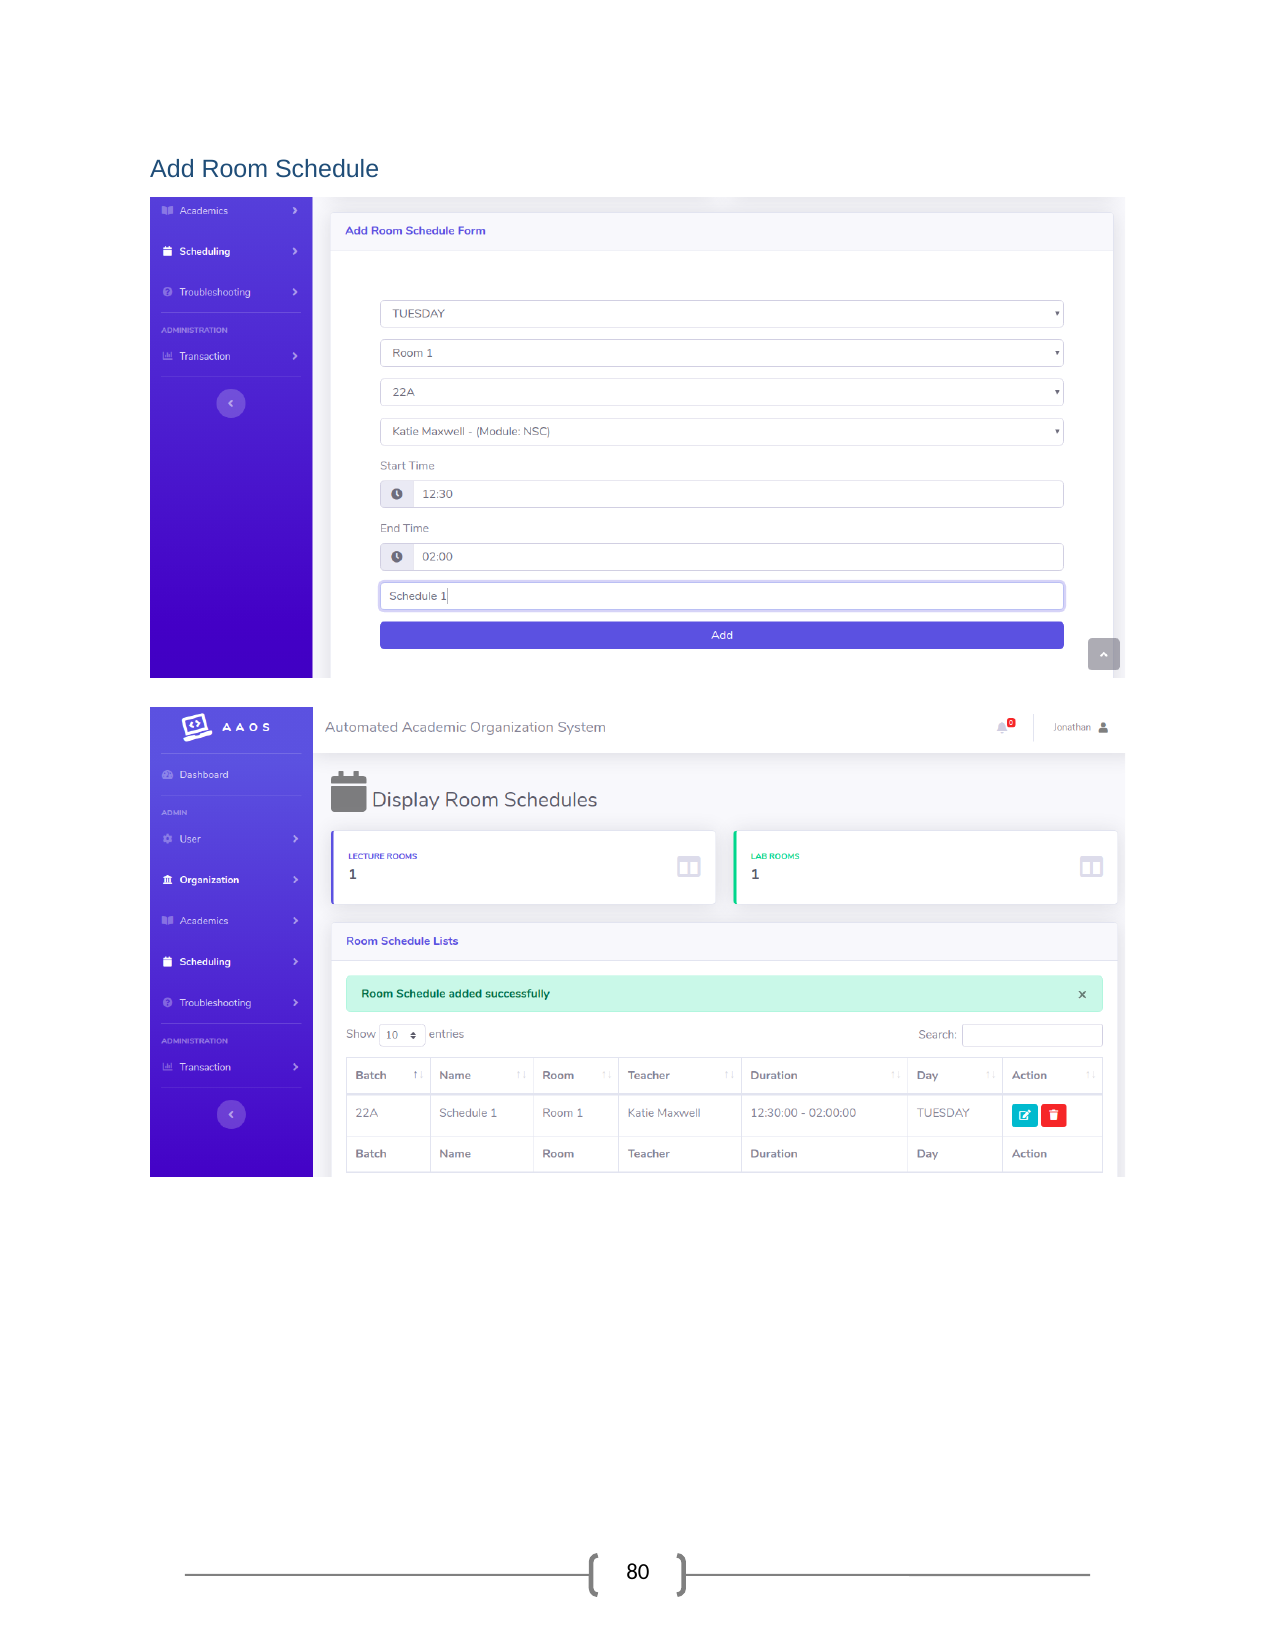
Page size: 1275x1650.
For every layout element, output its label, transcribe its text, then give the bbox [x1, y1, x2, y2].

picture [150, 197, 1125, 678]
text Add Room Schedule [150, 154, 1125, 183]
picture [150, 707, 1125, 1177]
